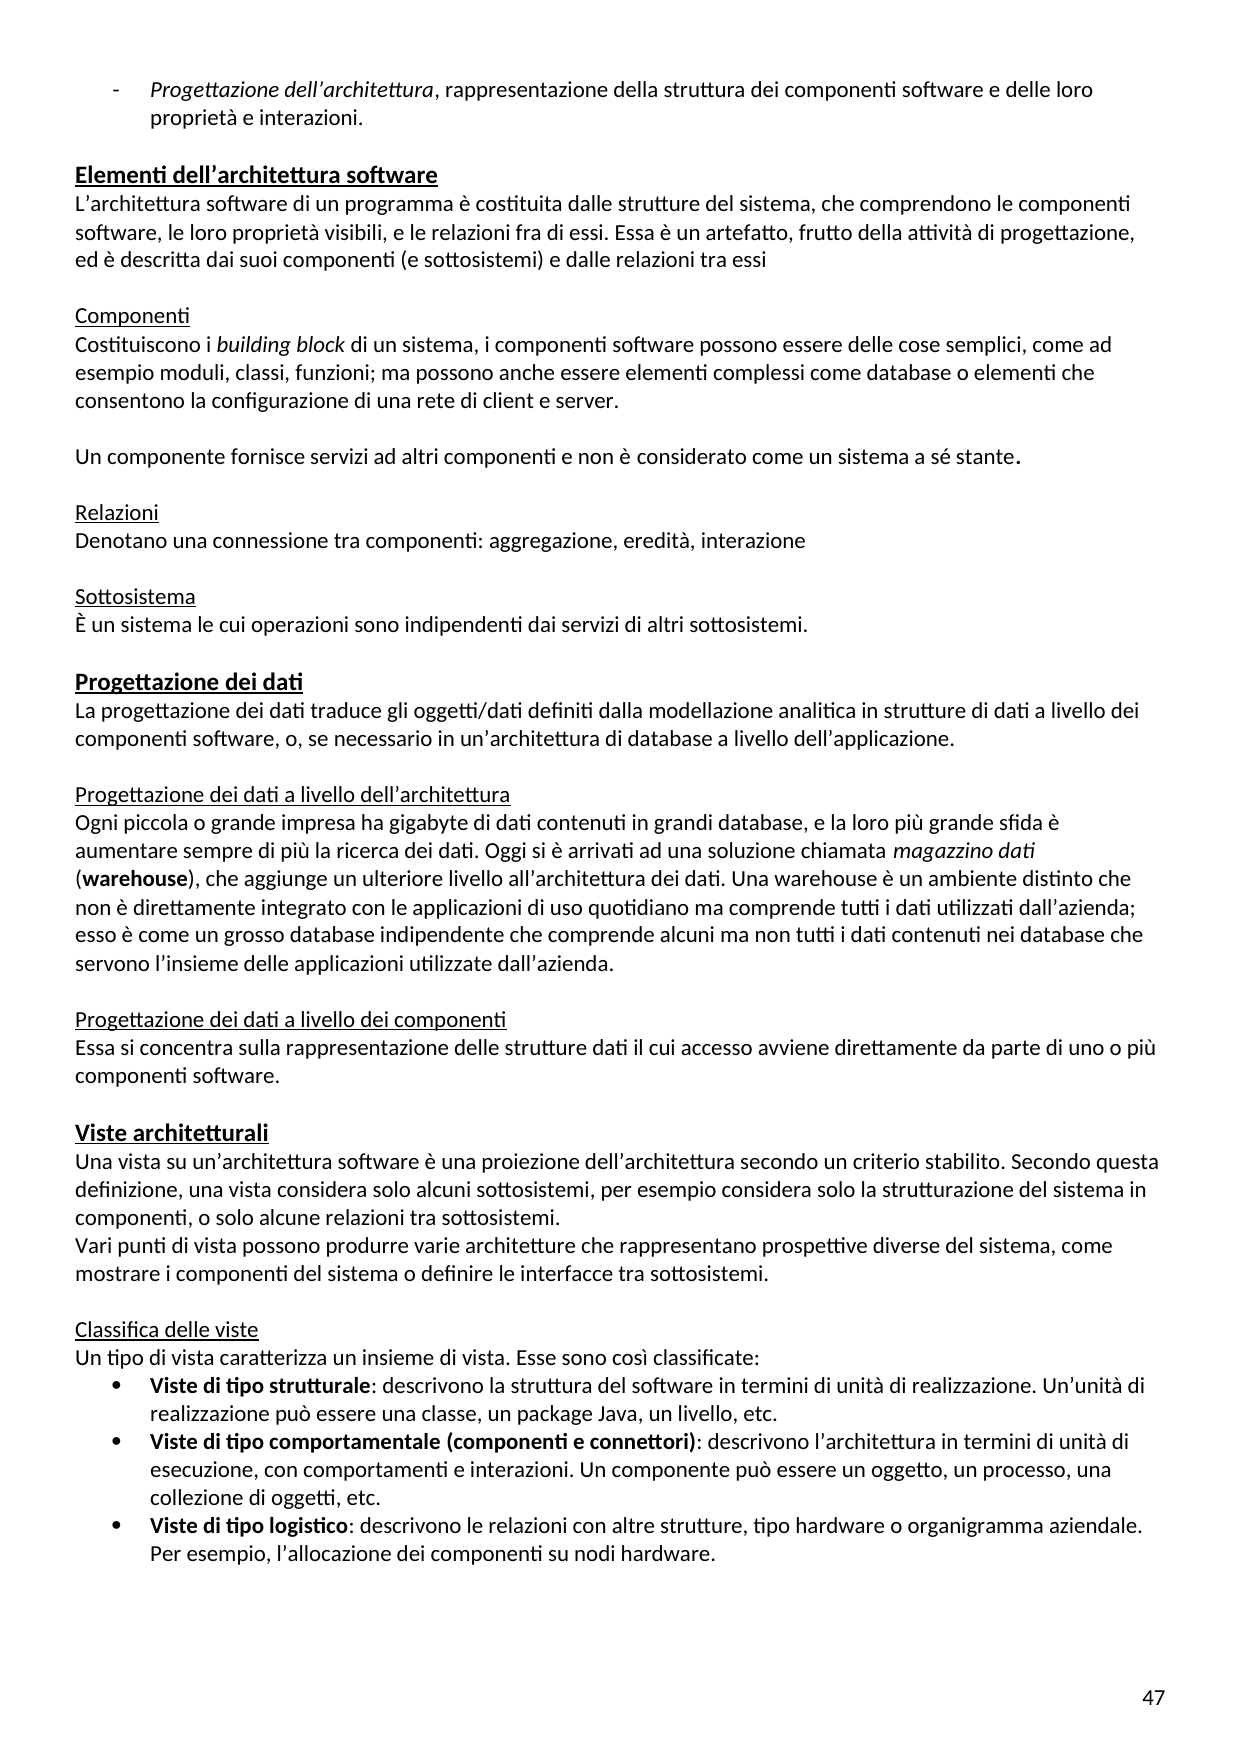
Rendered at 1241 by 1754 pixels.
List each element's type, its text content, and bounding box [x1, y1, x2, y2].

text Sottosistema [75, 582, 1165, 610]
text Una vista su un’architettura software è una proiezione dell’architettura secondo un criterio stabilito. Secondo questa definizione, una vista considera solo alcuni sottosistemi, per esempio considera solo la strutturazione del sistema in componenti, o solo alcune relazioni tra sottosistemi. [75, 1147, 1165, 1231]
text Un componente fornisce servizi ad altri componenti e non è considerato come un sistema a sé stante. [75, 442, 1165, 470]
text Denotano una connessione tra componenti: aggregazione, eredità, interazione [75, 526, 1165, 554]
text Progettazione dei dati a livello dei componenti [75, 1005, 1165, 1033]
text Ogni piccola o grande impresa ha gigabyte di dati contenuti in grandi database, e la loro più grande sfida è aumentare sempre di più la ricerca dei dati. Oggi si è arrivati ad una soluzione chiamata magazzino dati (warehouse), che aggiunge un ulteriore livello all’architettura dei dati. Una warehouse è un ambiente distinto che non è direttamente integrato con le applicazioni di uso quotidiano ma comprende tutti i dati utilizzati dall’azienda; esso è come un grosso database indipendente che comprende alcuni ma non tutti i dati contenuti nei database che servono l’insieme delle applicazioni utilizzate dall’azienda. [75, 808, 1165, 977]
subtitle Viste architetturali [75, 1117, 1165, 1147]
text Relazioni [75, 498, 1165, 526]
list Viste di tipo comportamentale (componenti e connettori): descrivono l’architettura in termini di unità di esecuzione, con comportamenti e interazioni. Un componente può essere un oggetto, un processo, una collezione di oggetti, etc. [112, 1427, 1165, 1512]
list Viste di tipo logistico: descrivono le relazioni con altre strutture, tipo hardware o organigramma aziendale. Per esempio, l’allocazione dei componenti su nodi hardware. [112, 1512, 1165, 1568]
text La progettazione dei dati traduce gli oggetti/dati definiti dalla modellazione analitica in strutture di dati a livello dei componenti software, o, se necessario in un’architettura di database a livello dell’applicazione. [75, 696, 1165, 752]
text L’architettura software di un programma è costituita dalle strutture del sistema, che comprendono le componenti software, le loro proprietà visibili, e le relazioni fra di essi. Essa è un artefatto, frutto della attività di progettazione, ed è descritta dai suoi componenti (e sottosistemi) e dalle relazioni tra essi [75, 189, 1165, 274]
list Progettazione dell’architettura, rappresentazione della struttura dei componenti software e delle loro proprietà e interazioni. [112, 75, 1165, 131]
text Componenti [75, 302, 1165, 330]
text Un tipo di vista caratterizza un insieme di vista. Esse sono così classificate: [75, 1343, 1165, 1371]
text Progettazione dei dati a livello dell’architettura [75, 781, 1165, 808]
text Essa si concentra sulla rappresentazione delle strutture dati il cui accesso avviene direttamente da parte di uno o più componenti software. [75, 1033, 1165, 1089]
text È un sistema le cui operazioni sono indipendenti dai servizi di altri sottosistemi. [75, 610, 1165, 638]
text Vari punti di vista possono produrre varie architetture che rappresentano prospettive diverse del sistema, come mostrare i componenti del sistema o definire le interfacce tra sottosistemi. [75, 1231, 1165, 1287]
list Viste di tipo strutturale: descrivono la struttura del software in termini di unità di realizzazione. Un’unità di realizzazione può essere una classe, un package Java, un livello, etc. [112, 1371, 1165, 1427]
text Costituiscono i building block di un sistema, i componenti software possono essere delle cose semplici, come ad esempio moduli, classi, funzioni; ma possono anche essere elementi complessi come database o elementi che consentono la configurazione di una rete di client e server. [75, 330, 1165, 414]
subtitle Elementi dell’architettura software [75, 159, 1165, 189]
subtitle Progettazione dei dati [75, 666, 1165, 696]
text Classifica delle viste [75, 1315, 1165, 1343]
